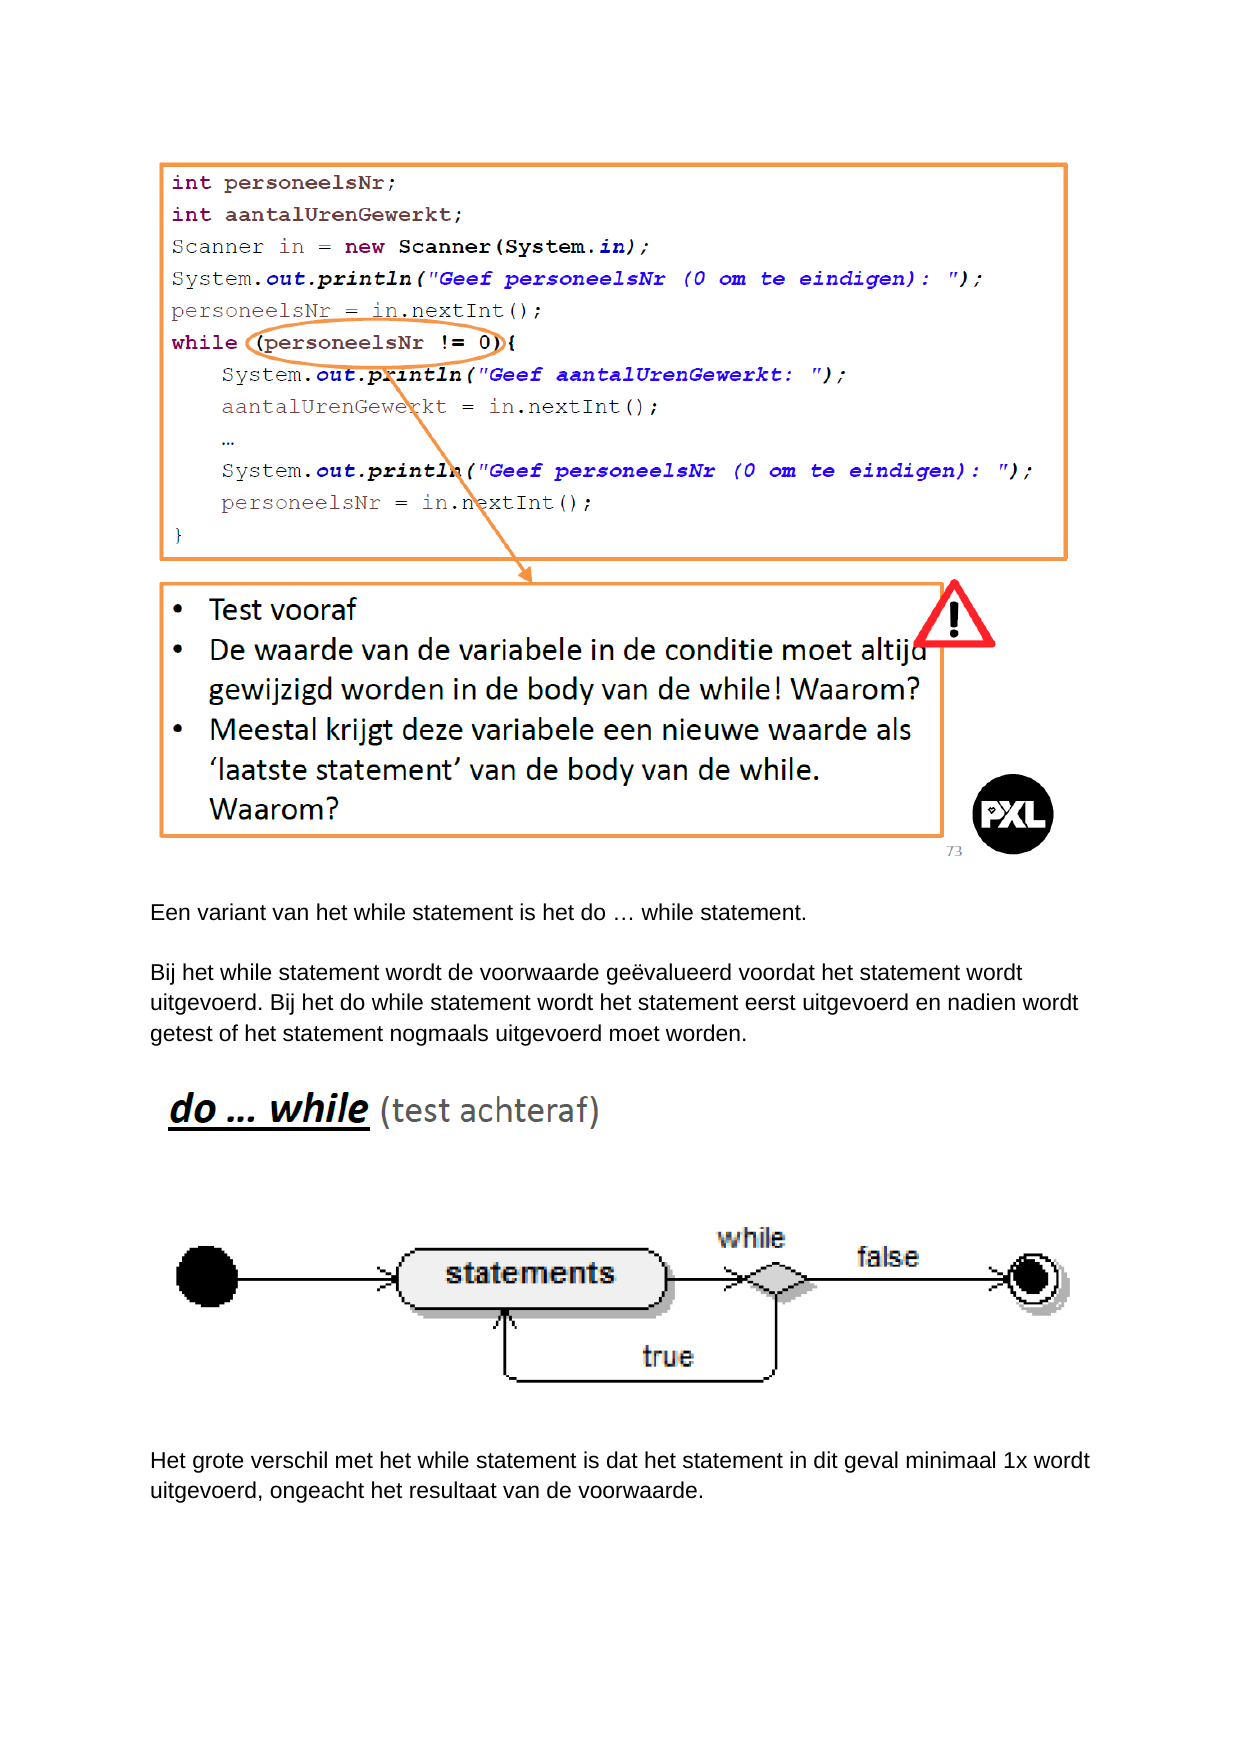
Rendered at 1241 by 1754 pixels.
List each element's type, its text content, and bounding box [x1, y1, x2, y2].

picture [150, 150, 1091, 865]
text Een variant van het while statement is het do … while statement. [150, 899, 1090, 925]
picture [150, 1080, 1091, 1414]
text Het grote verschil met het while statement is dat het statement in dit geval minimaal 1x wordt uitgevoerd, ongeacht het resultaat van de voorwaarde. [150, 1447, 1090, 1504]
text Bij het while statement wordt de voorwaarde geëvalueerd voordat het statement wordt uitgevoerd. Bij het do while statement wordt het statement eerst uitgevoerd en nadien wordt getest of het statement nogmaals uitgevoerd moet worden. [150, 959, 1090, 1046]
